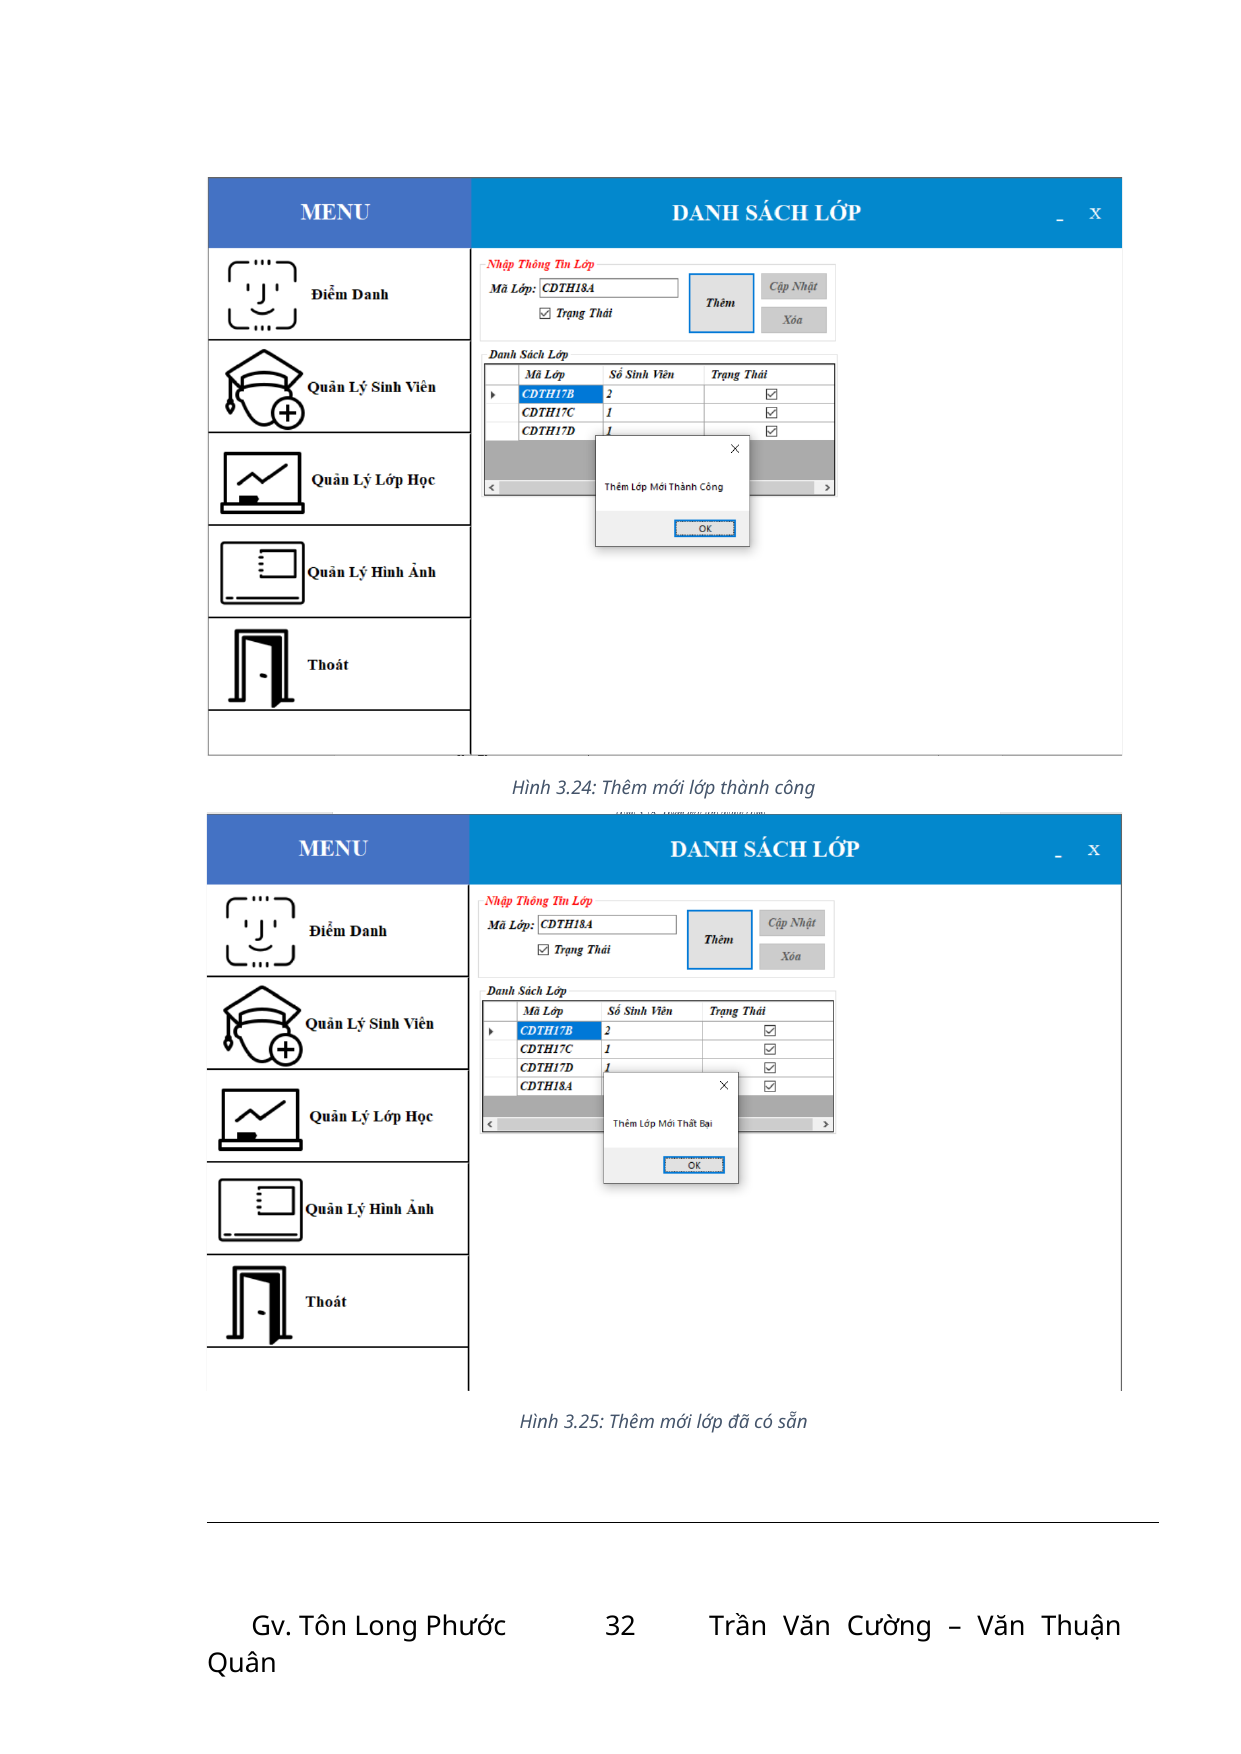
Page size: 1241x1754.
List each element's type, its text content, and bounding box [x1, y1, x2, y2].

picture [707, 206, 720, 219]
picture [724, 206, 728, 220]
picture [206, 177, 1123, 756]
picture [850, 206, 854, 220]
picture [694, 206, 703, 220]
picture [775, 206, 781, 219]
picture [817, 206, 821, 220]
picture [748, 206, 757, 220]
picture [841, 204, 848, 219]
picture [1092, 209, 1100, 218]
picture [764, 206, 772, 220]
picture [831, 206, 837, 220]
picture [802, 206, 806, 220]
text Hình .: Thêm mới lớp đã có sẵn [207, 1409, 1122, 1434]
picture [682, 206, 687, 220]
text Hình .: Thêm mới lớp thành công [207, 774, 1122, 799]
picture [793, 206, 798, 220]
picture [733, 206, 737, 220]
picture [206, 812, 1123, 1391]
picture [674, 206, 679, 220]
